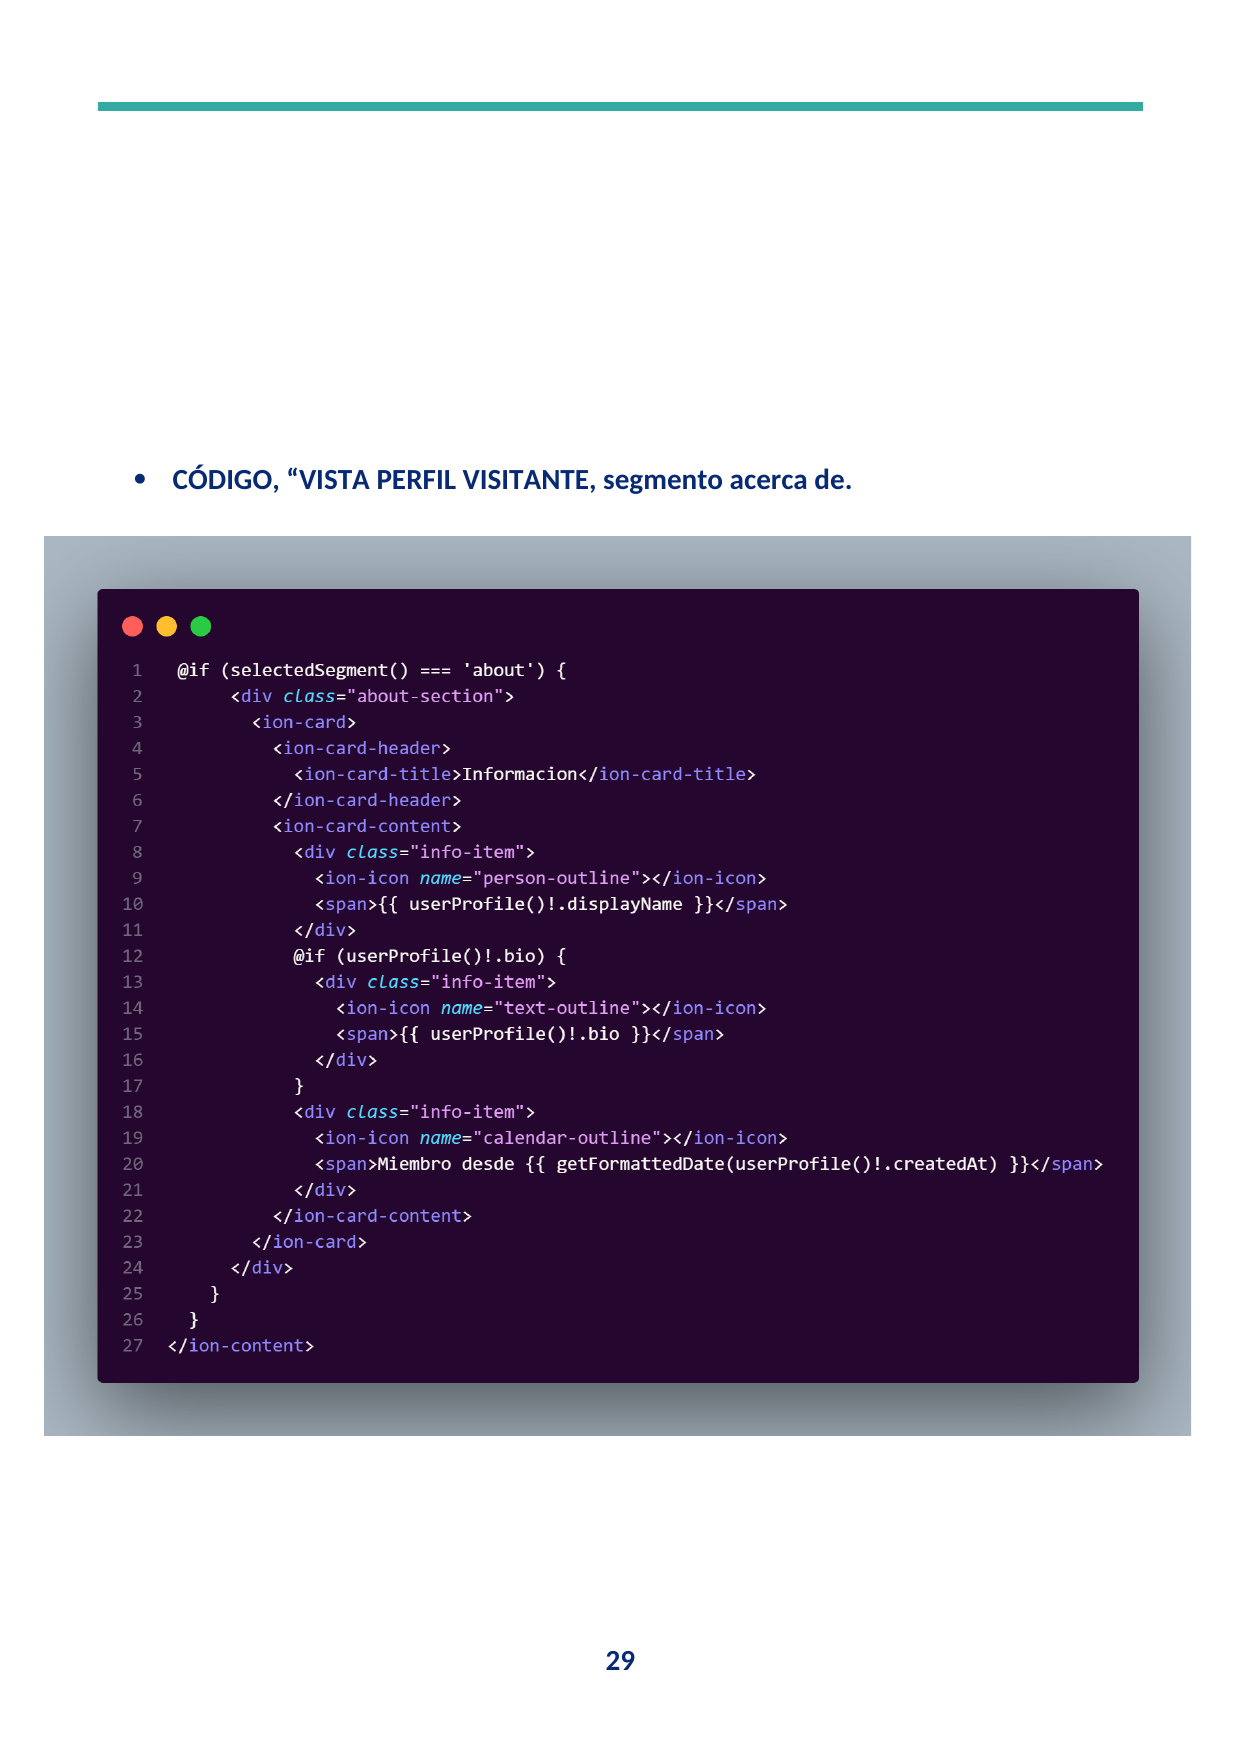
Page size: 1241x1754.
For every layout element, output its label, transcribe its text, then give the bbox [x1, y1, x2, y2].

list CÓDIGO, “VISTA PERFIL VISITANTE, segmento acerca de. [135, 461, 1143, 496]
picture [44, 536, 1192, 1436]
